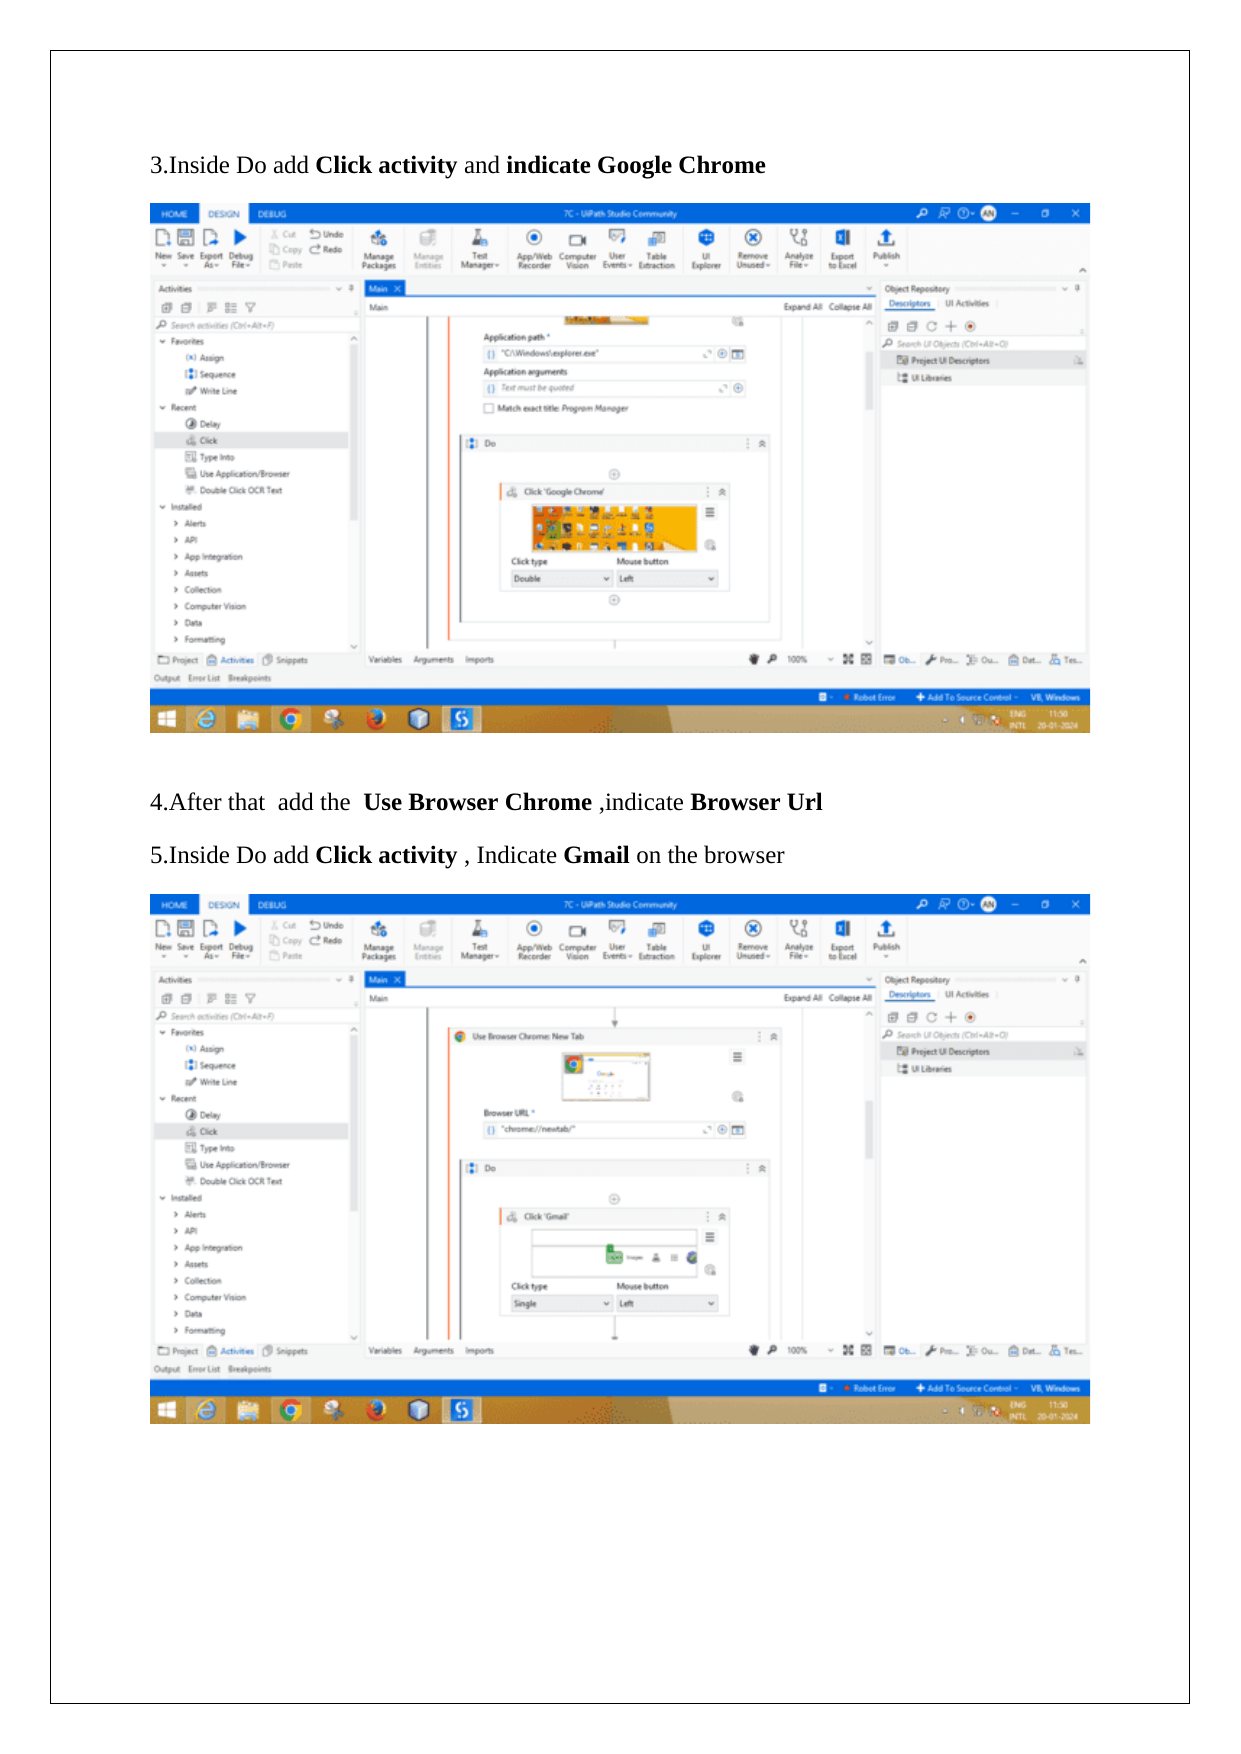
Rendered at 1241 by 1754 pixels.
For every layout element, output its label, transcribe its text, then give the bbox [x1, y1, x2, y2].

text 3.Inside Do add Click activity and indicate Google Chrome [150, 150, 1090, 179]
text 5.Inside Do add Click activity , Indicate Gmail on the browser [150, 840, 1090, 869]
text 4.After that add the Use Browser Chrome ,indicate Browser Url [150, 787, 1090, 815]
picture [150, 203, 1091, 733]
picture [150, 894, 1091, 1424]
